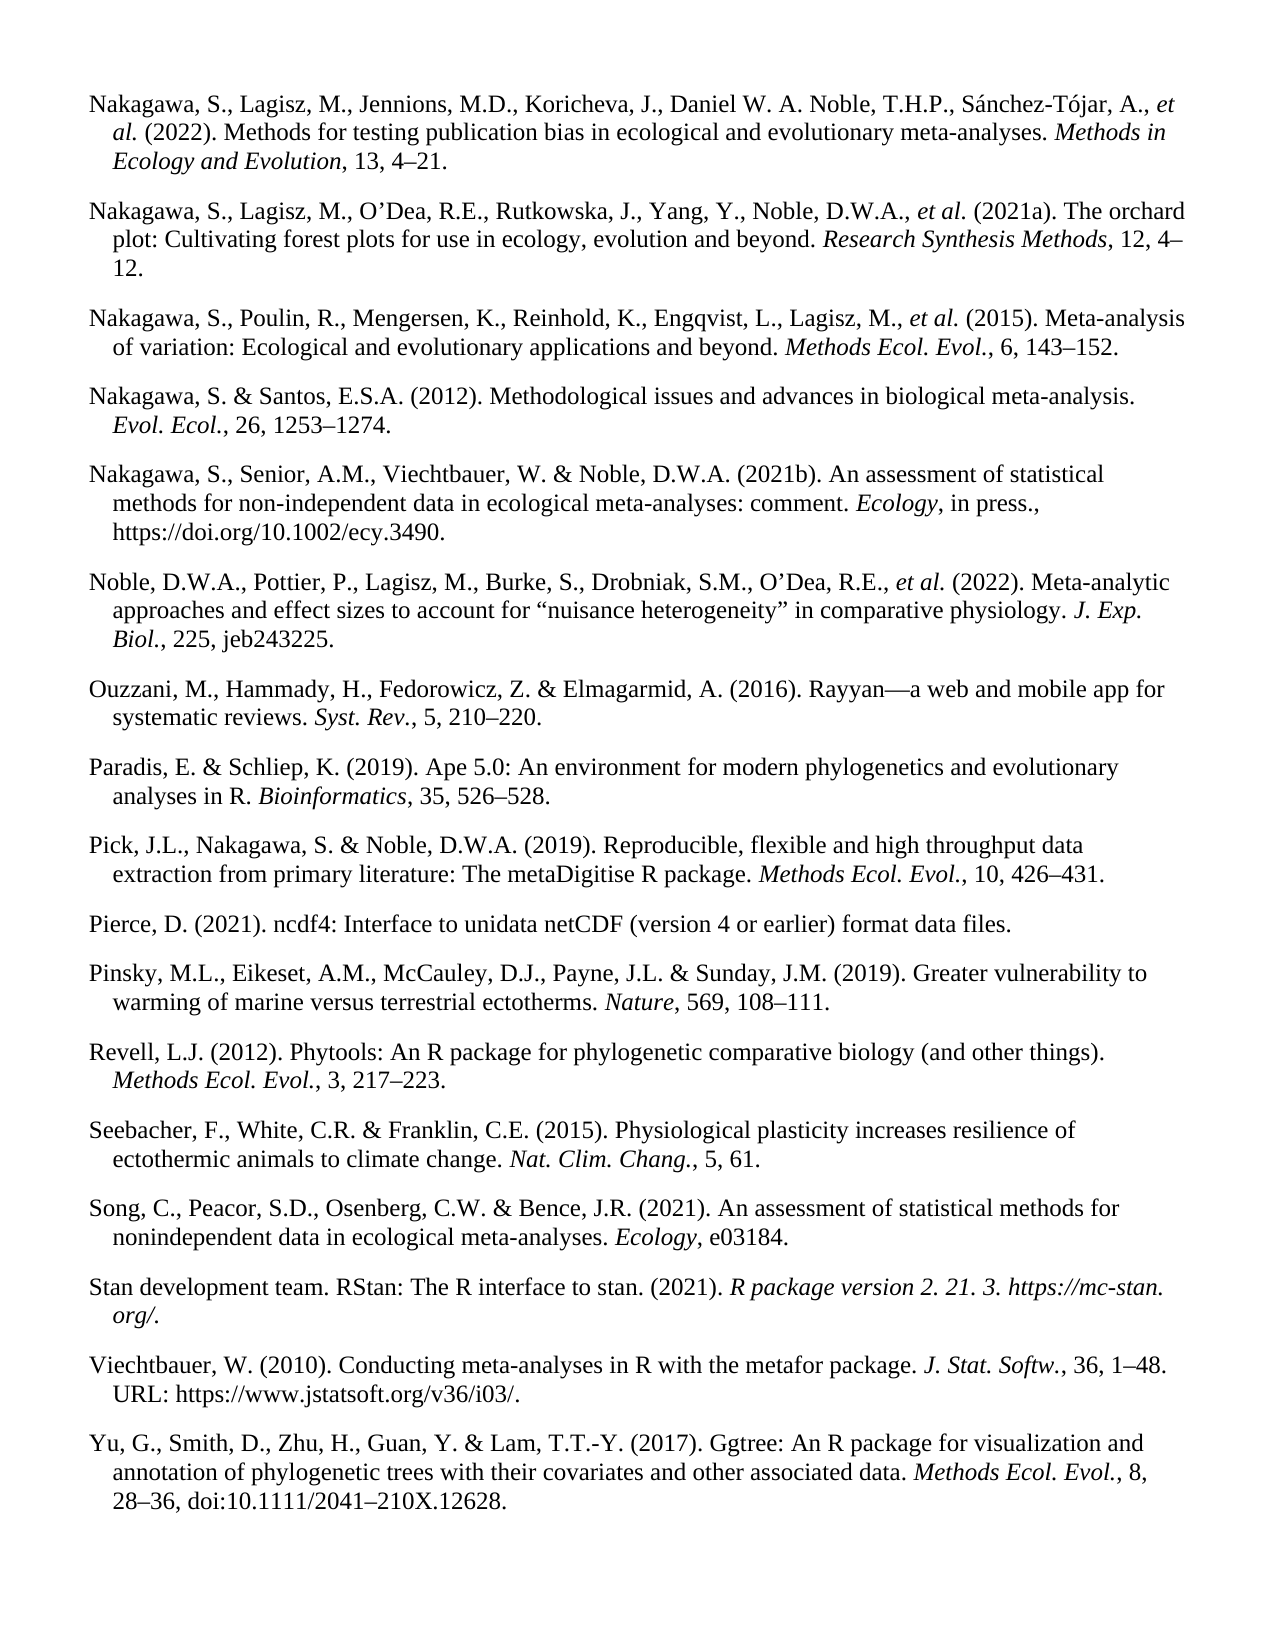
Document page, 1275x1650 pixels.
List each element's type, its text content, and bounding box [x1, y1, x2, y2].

text Nakagawa, S., Poulin, R., Mengersen, K., Reinhold, K., Engqvist, L., Lagisz, M., et al. (2015). Meta-analysis of variation: Ecological and evolutionary applications and beyond. Methods Ecol. Evol., 6, 143–152. [89, 303, 1186, 360]
text Pierce, D. (2021). ncdf4: Interface to unidata netCDF (version 4 or earlier) format data files. [89, 909, 1186, 937]
text Nakagawa, S. & Santos, E.S.A. (2012). Methodological issues and advances in biological meta-analysis. Evol. Ecol., 26, 1253–1274. [89, 381, 1186, 439]
text Stan development team. RStan: The R interface to stan. (2021). R package version 2. 21. 3. https://mc-stan. org/. [89, 1272, 1186, 1329]
text Song, C., Peacor, S.D., Osenberg, C.W. & Bence, J.R. (2021). An assessment of statistical methods for nonindependent data in ecological meta-analyses. Ecology, e03184. [89, 1193, 1186, 1251]
text Revell, L.J. (2012). Phytools: An R package for phylogenetic comparative biology (and other things). Methods Ecol. Evol., 3, 217–223. [89, 1037, 1186, 1094]
text Pick, J.L., Nakagawa, S. & Noble, D.W.A. (2019). Reproducible, flexible and high throughput data extraction from primary literature: The metaDigitise R package. Methods Ecol. Evol., 10, 426–431. [89, 830, 1186, 888]
text Paradis, E. & Schliep, K. (2019). Ape 5.0: An environment for modern phylogenetics and evolutionary analyses in R. Bioinformatics, 35, 526–528. [89, 752, 1186, 809]
text Ouzzani, M., Hammady, H., Fedorowicz, Z. & Elmagarmid, A. (2016). Rayyan—a web and mobile app for systematic reviews. Syst. Rev., 5, 210–220. [89, 674, 1186, 731]
text Yu, G., Smith, D., Zhu, H., Guan, Y. & Lam, T.T.-Y. (2017). Ggtree: An R package for visualization and annotation of phylogenetic trees with their covariates and other associated data. Methods Ecol. Evol., 8, 28–36, doi:10.1111/2041–210X.12628. [89, 1428, 1186, 1514]
text Nakagawa, S., Senior, A.M., Viechtbauer, W. & Noble, D.W.A. (2021b). An assessment of statistical methods for non-independent data in ecological meta-analyses: comment. Ecology, in press., https://doi.org/10.1002/ecy.3490. [89, 459, 1186, 546]
text Nakagawa, S., Lagisz, M., Jennions, M.D., Koricheva, J., Daniel W. A. Noble, T.H.P., Sánchez-Tójar, A., et al. (2022). Methods for testing publication bias in ecological and evolutionary meta-analyses. Methods in Ecology and Evolution, 13, 4–21. [89, 89, 1186, 175]
text Seebacher, F., White, C.R. & Franklin, C.E. (2015). Physiological plasticity increases resilience of ectothermic animals to climate change. Nat. Clim. Chang., 5, 61. [89, 1115, 1186, 1172]
text Noble, D.W.A., Pottier, P., Lagisz, M., Burke, S., Drobniak, S.M., O’Dea, R.E., et al. (2022). Meta-analytic approaches and effect sizes to account for “nuisance heterogeneity” in comparative physiology. J. Exp. Biol., 225, jeb243225. [89, 567, 1186, 653]
text Nakagawa, S., Lagisz, M., O’Dea, R.E., Rutkowska, J., Yang, Y., Noble, D.W.A., et al. (2021a). The orchard plot: Cultivating forest plots for use in ecology, evolution and beyond. Research Synthesis Methods, 12, 4–12. [89, 196, 1186, 282]
text Viechtbauer, W. (2010). Conducting meta-analyses in R with the metafor package. J. Stat. Softw., 36, 1–48. URL: https://www.jstatsoft.org/v36/i03/. [89, 1350, 1186, 1407]
text Pinsky, M.L., Eikeset, A.M., McCauley, D.J., Payne, J.L. & Sunday, J.M. (2019). Greater vulnerability to warming of marine versus terrestrial ectotherms. Nature, 569, 108–111. [89, 958, 1186, 1016]
